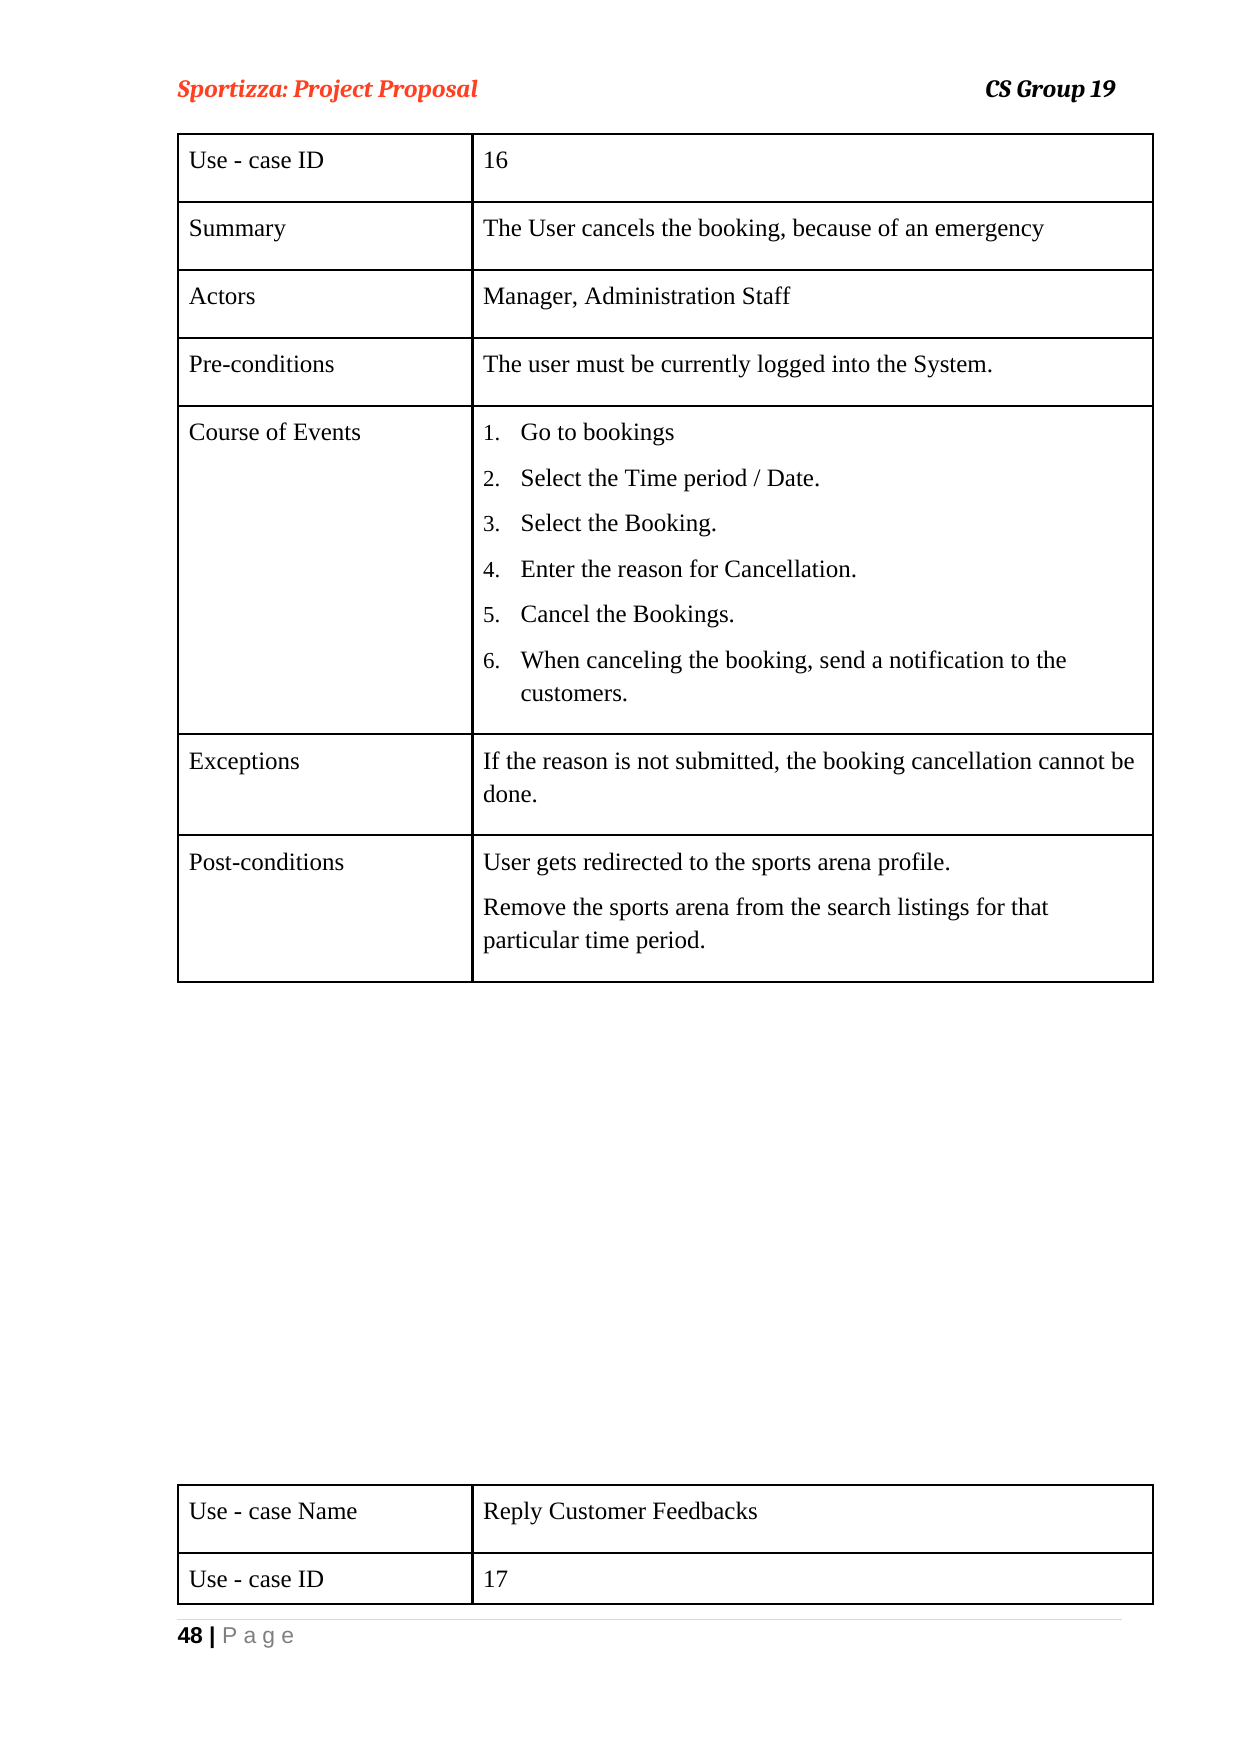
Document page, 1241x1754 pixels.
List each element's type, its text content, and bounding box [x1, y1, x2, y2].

table_cell 17 [474, 1554, 1152, 1603]
table_cell Use - case ID [179, 135, 471, 201]
table_cell The user must be currently logged into the System. [474, 339, 1152, 404]
table_cell If the reason is not submitted, the booking cancellation cannot be done. [474, 735, 1152, 834]
table_cell Summary [179, 203, 471, 268]
table_cell Course of Events [179, 407, 471, 733]
table_cell Manager, Administration Staff [474, 271, 1152, 337]
table_cell Pre-conditions [179, 339, 471, 404]
table_cell Exceptions [179, 735, 471, 834]
table_cell Go to bookings Select the Time period / Date. Select the Booking. Enter the reason for Cancellation. Cancel the Bookings. When canceling the booking, send a notification to the customers. [474, 407, 1152, 733]
table_cell Use - case ID [179, 1554, 471, 1603]
table_cell The User cancels the booking, because of an emergency [474, 203, 1152, 268]
table_cell Actors [179, 271, 471, 337]
table_header Reply Customer Feedbacks [474, 1486, 1152, 1552]
table_header Use - case Name [179, 1486, 471, 1552]
table_cell Post-conditions [179, 836, 471, 981]
table_cell User gets redirected to the sports arena profile. Remove the sports arena from the search listings for that particular time period. [474, 836, 1152, 981]
table_cell 16 [474, 135, 1152, 201]
